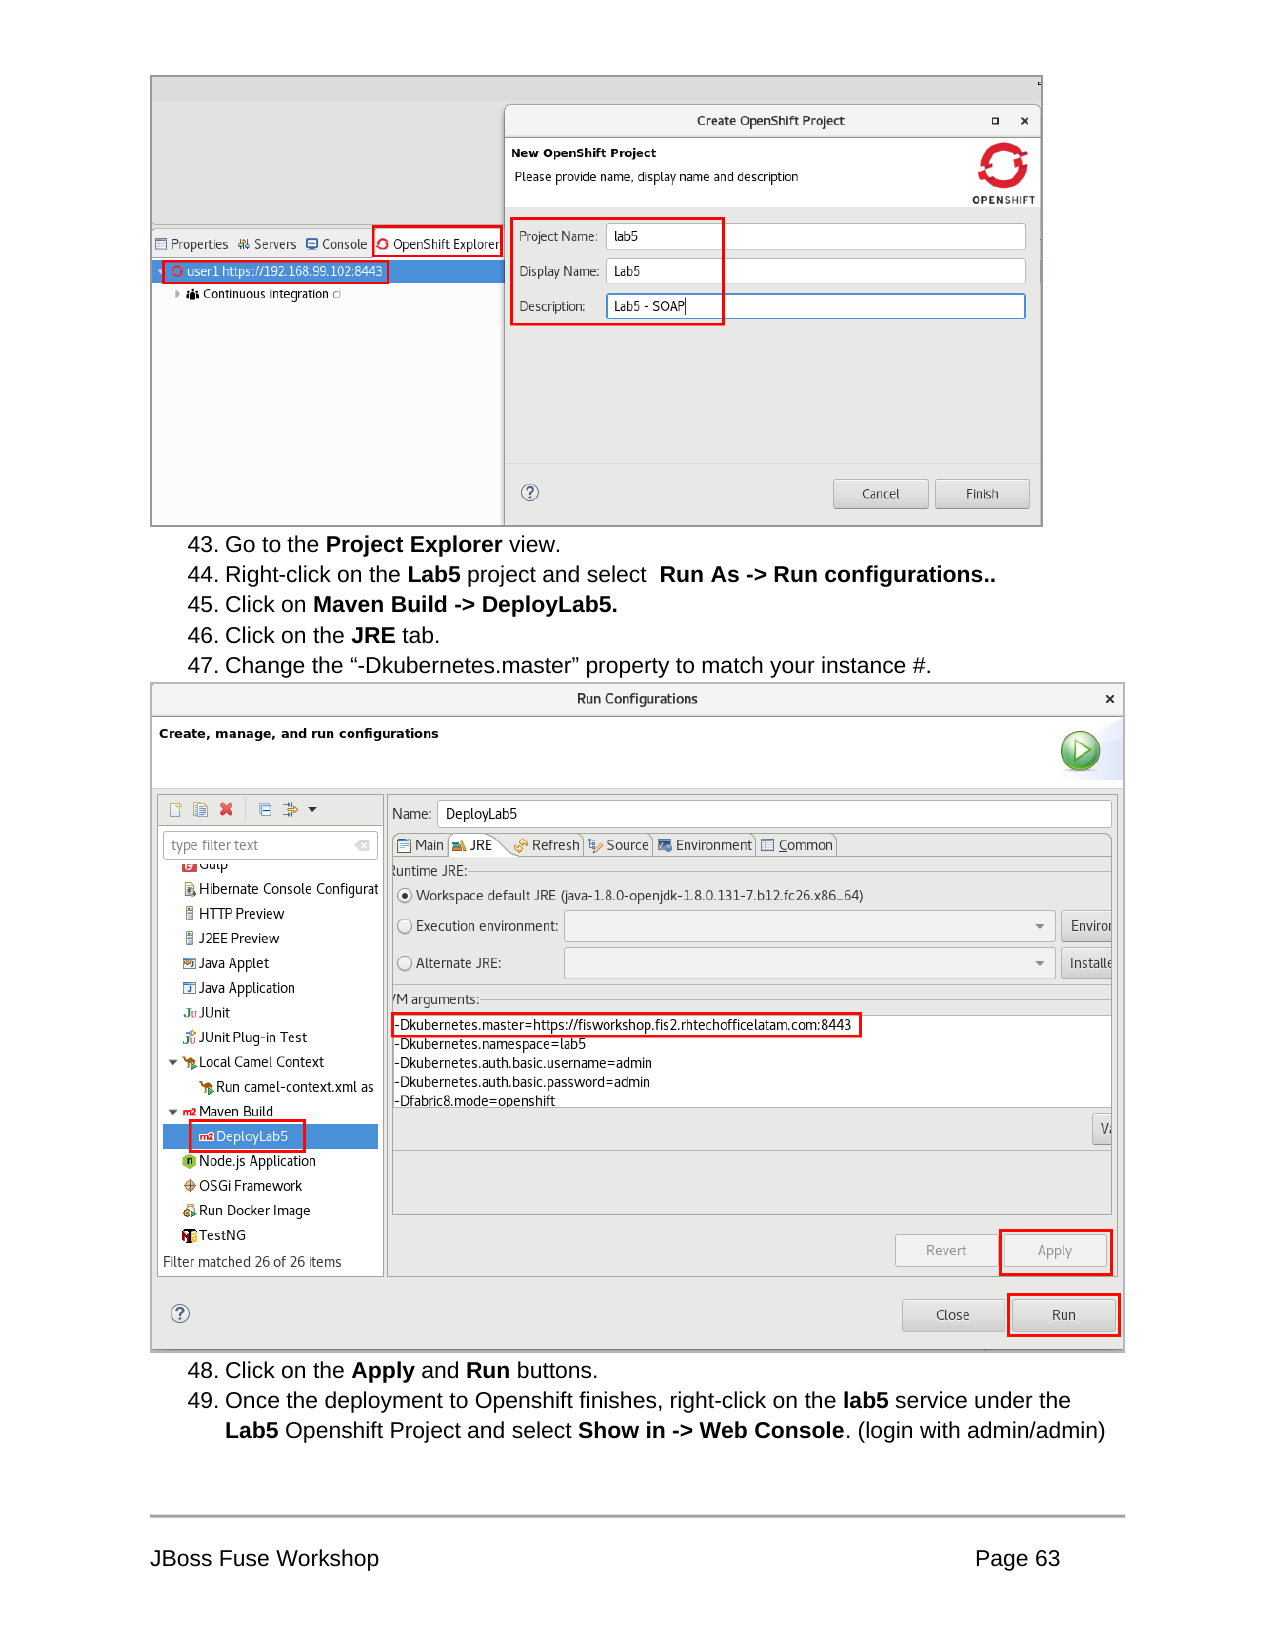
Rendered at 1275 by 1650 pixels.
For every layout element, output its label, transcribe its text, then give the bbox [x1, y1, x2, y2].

list Click on the JRE tab. [187, 622, 1125, 648]
list Click on Maven Build -> DeployLab5. [187, 591, 1125, 618]
list Once the deployment to Openshift finishes, right-click on the lab5 service under the Lab5 Openshift Project and select Show in -> Web Console. (login with admin/admin) [187, 1387, 1125, 1443]
picture [152, 684, 1123, 1351]
list Change the “-Dkubernetes.master” property to match your instance #. [187, 652, 1125, 678]
list Click on the Apply and Run buttons. [187, 1357, 1125, 1383]
list Right-click on the Lab5 project and select Run As -> Run configurations.. [187, 561, 1125, 588]
picture [152, 77, 1041, 525]
list Go to the Project Explorer view. [187, 531, 1125, 557]
